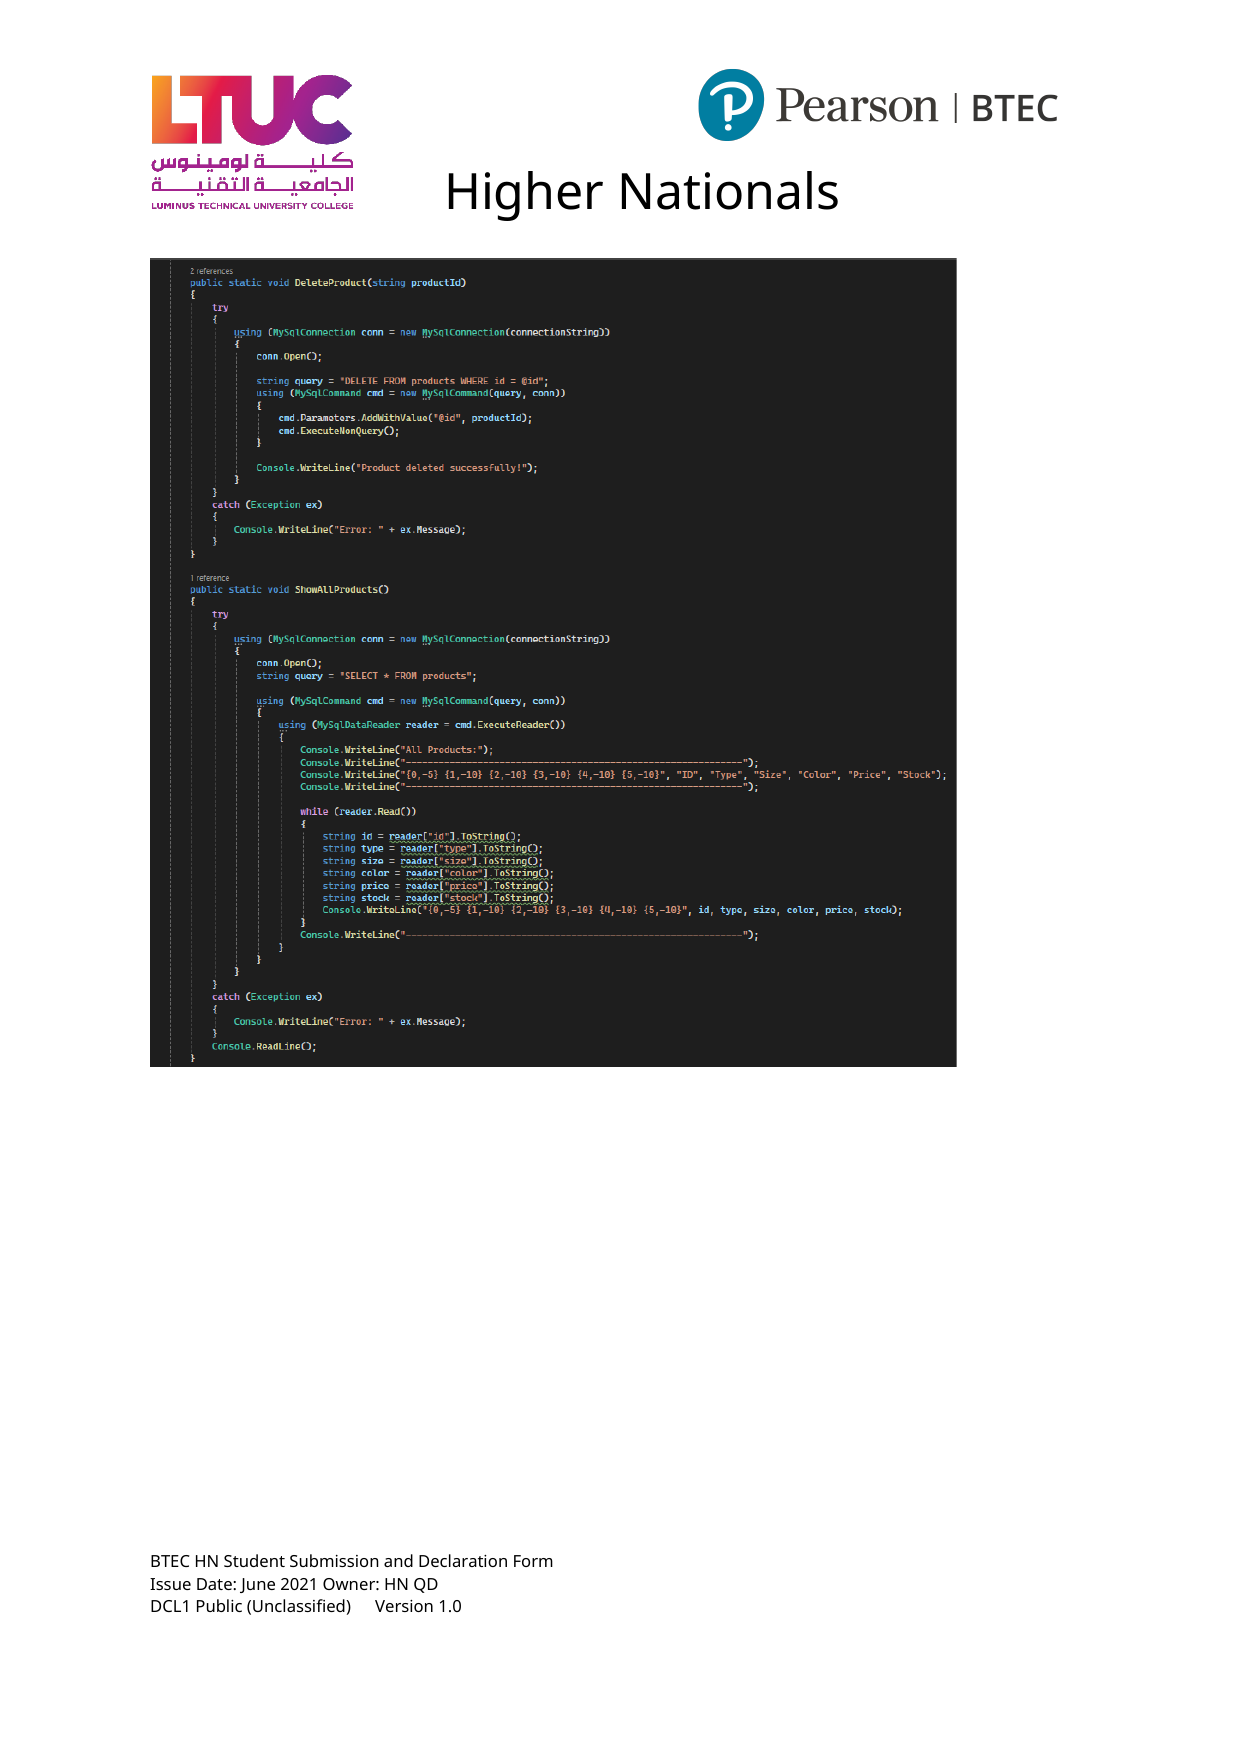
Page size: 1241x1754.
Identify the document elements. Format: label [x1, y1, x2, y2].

picture [150, 73, 354, 210]
picture [690, 61, 1069, 146]
picture [150, 258, 957, 1067]
